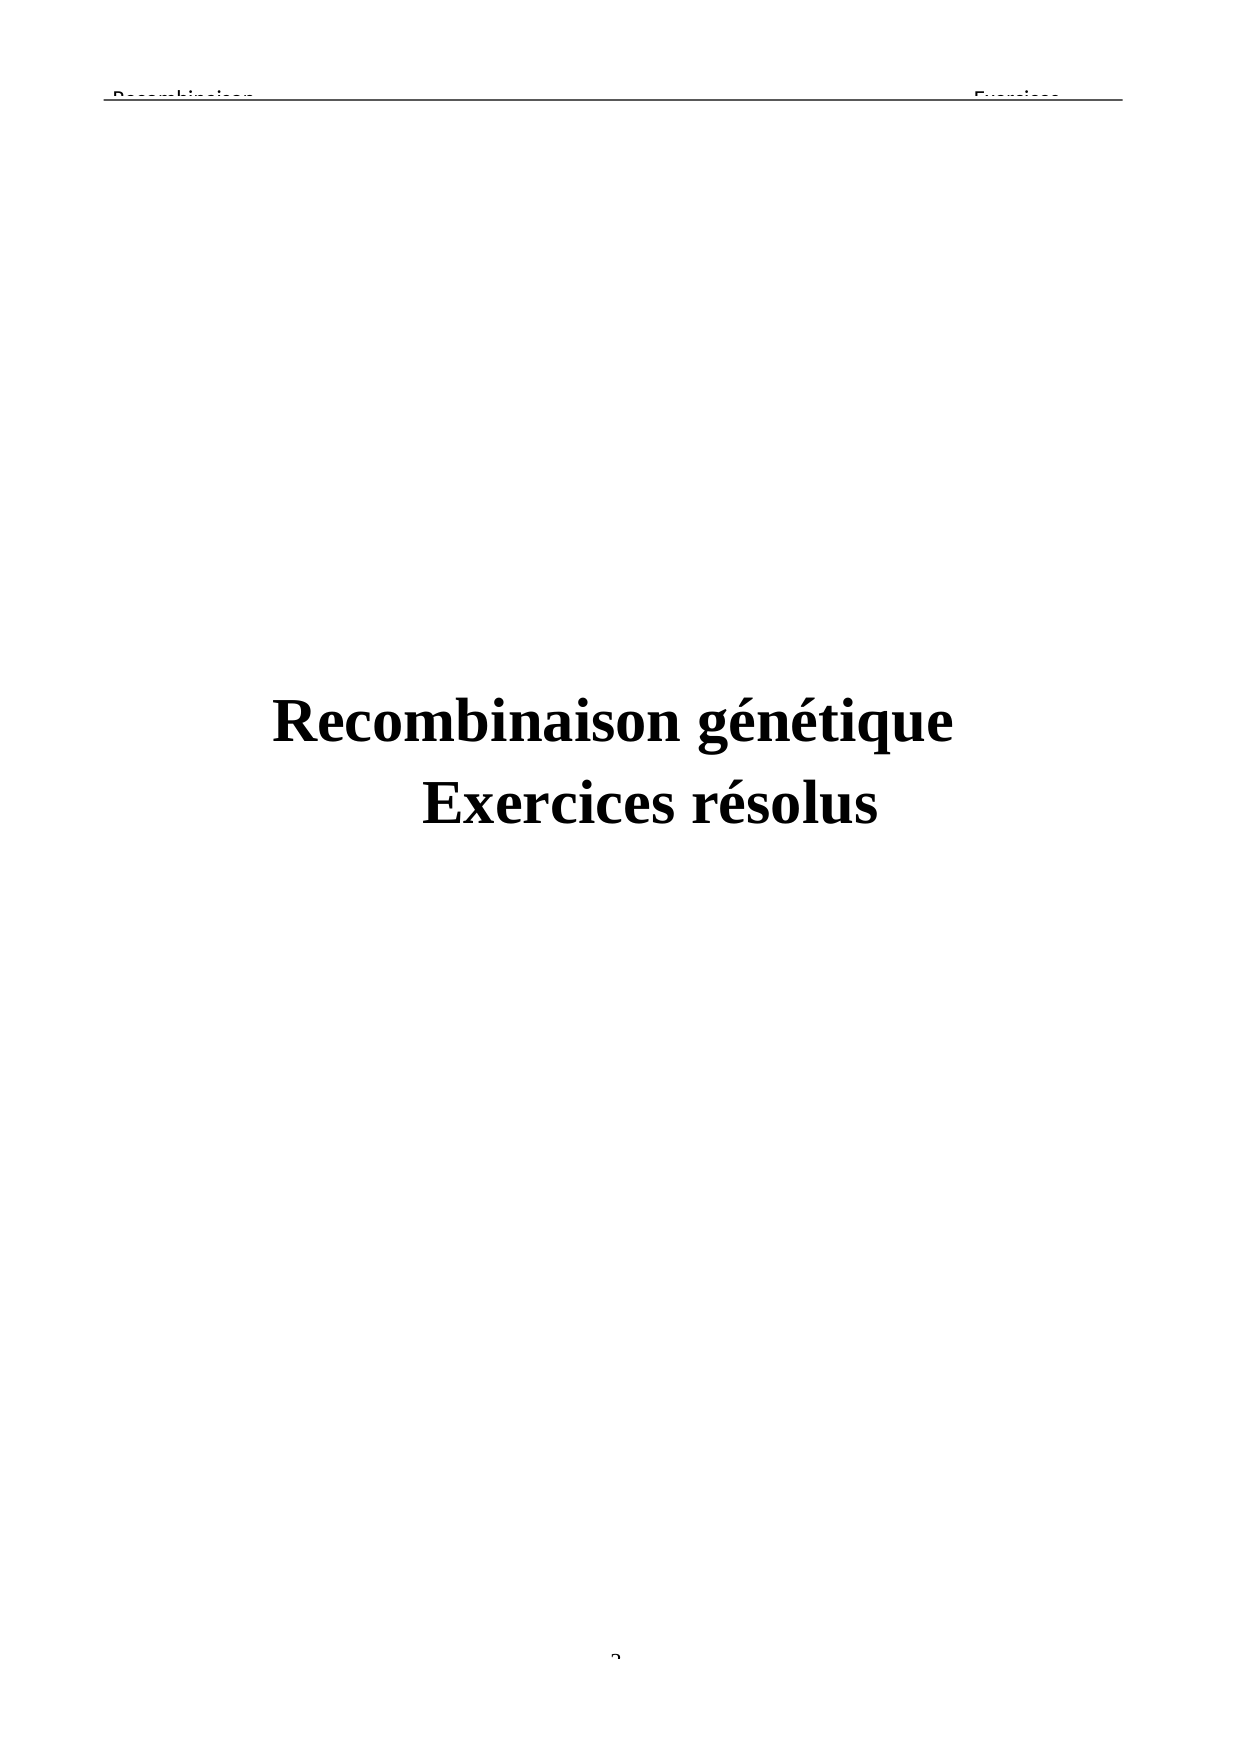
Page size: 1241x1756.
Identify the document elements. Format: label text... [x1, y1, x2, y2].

subtitle Recombinaison génétique Exercices résolus [272, 682, 956, 837]
